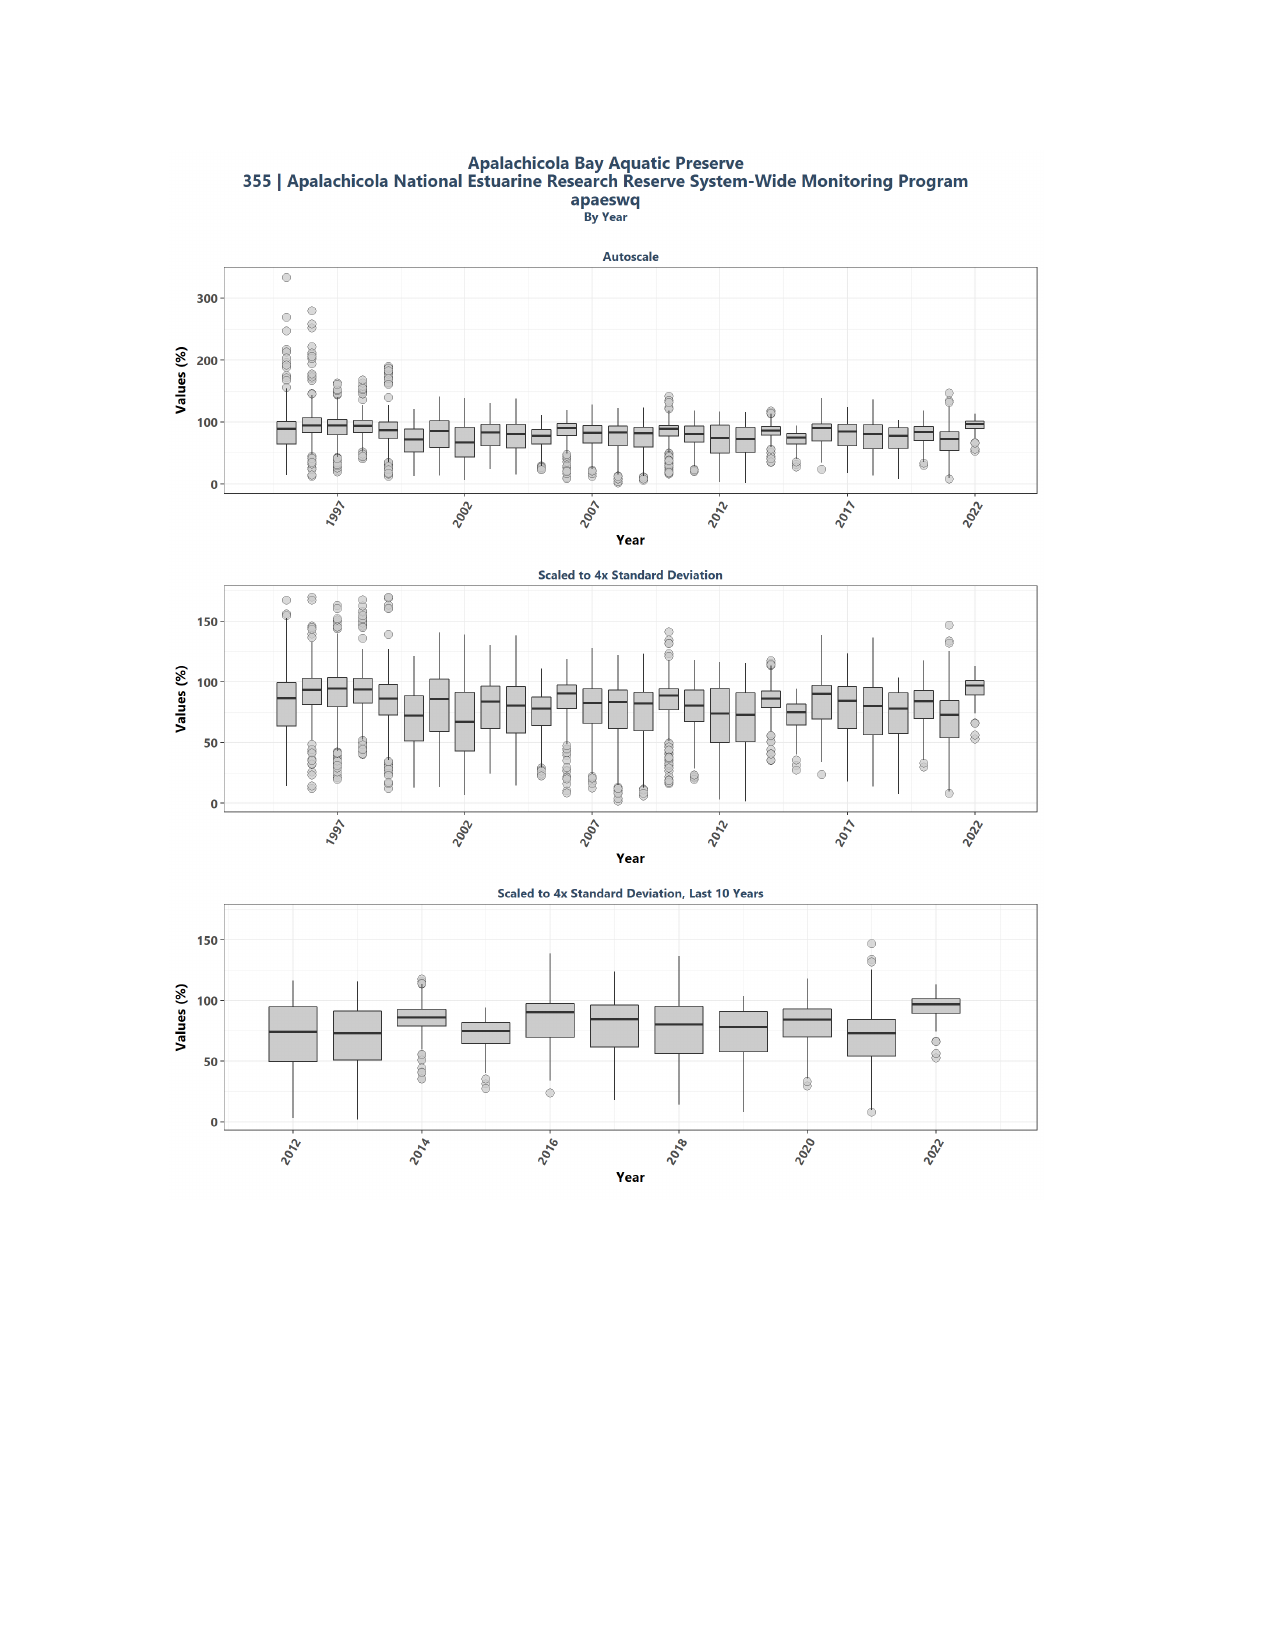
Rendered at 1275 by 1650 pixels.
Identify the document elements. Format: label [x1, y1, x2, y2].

picture [168, 150, 1044, 1200]
